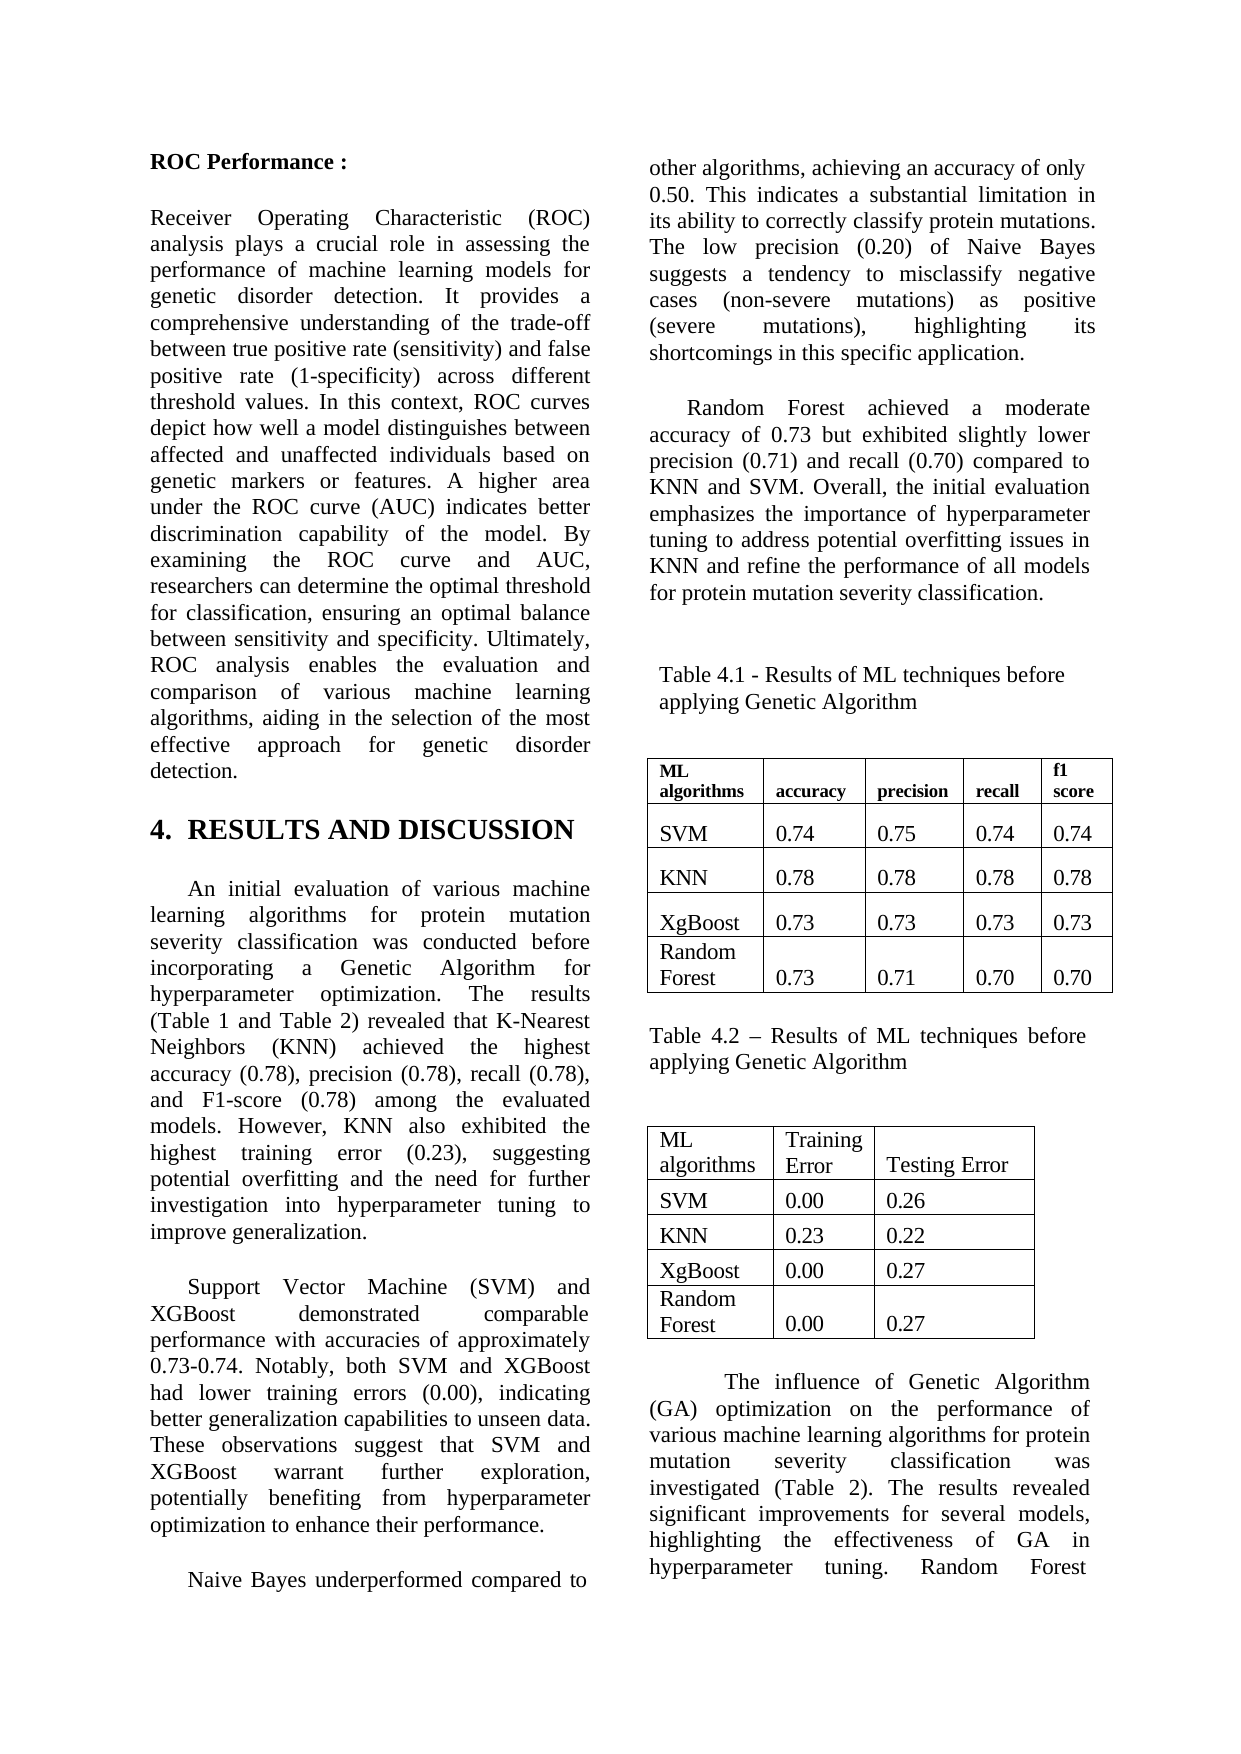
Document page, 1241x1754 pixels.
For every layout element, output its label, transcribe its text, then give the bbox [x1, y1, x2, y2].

table_cell 0.70 [1042, 937, 1112, 992]
table_header precision [866, 759, 963, 803]
table_cell 0.78 [1042, 848, 1112, 892]
table_cell 0.75 [866, 804, 963, 847]
table_cell 0.78 [866, 848, 963, 892]
table_cell 0.73 [764, 893, 865, 936]
table_header f1 score [1042, 759, 1112, 803]
table_cell 0.73 [866, 893, 963, 936]
table_cell 0.78 [764, 848, 865, 892]
table_cell 0.70 [964, 937, 1041, 992]
text Naive Bayes underperformed compared to [187, 1566, 595, 1592]
table_header Testing Error [875, 1127, 1034, 1179]
text Table 4.2 – Results of ML techniques before applying Genetic Algorithm [649, 1022, 1157, 1074]
table_cell 0.73 [1042, 893, 1112, 936]
table_cell 0.73 [764, 937, 865, 992]
table_header ML algorithms [648, 759, 763, 803]
table_cell XgBoost [648, 1250, 773, 1284]
table_cell 0.00 [774, 1250, 874, 1284]
table_header ML algorithms [648, 1127, 773, 1179]
table_cell 0.71 [866, 937, 963, 992]
table_cell 0.00 [774, 1180, 874, 1214]
text Receiver Operating Characteristic (ROC) analysis plays a crucial role in assessing the performance of machine learning models for genetic disorder detection. It provides a comprehensive understanding of the trade-off between true positive rate (sensitivity) and false positive rate (1-specificity) across different threshold values. In this context, ROC curves depict how well a model distinguishes between affected and unaffected individuals based on genetic markers or features. A higher area under the ROC curve (AUC) indicates better discrimination capability of the model. By examining the ROC curve and AUC, researchers can determine the optimal threshold for classification, ensuring an optimal balance between sensitivity and specificity. Ultimately, ROC analysis enables the evaluation and comparison of various machine learning algorithms, aiding in the selection of the most effective approach for genetic disorder detection. [150, 203, 591, 783]
table_cell 0.73 [964, 893, 1041, 936]
text Support Vector Machine (SVM) and XGBoost demonstrated comparable performance with accuracies of approximately 0.73-0.74. Notably, both SVM and XGBoost had lower training errors (0.00), indicating better generalization capabilities to unseen data. These observations suggest that SVM and XGBoost warrant further exploration, potentially benefiting from hyperparameter optimization to enhance their performance. [150, 1273, 591, 1537]
table_cell Random Forest [648, 937, 763, 992]
table_cell XgBoost [648, 893, 763, 936]
text ROC Performance : [150, 148, 595, 174]
text Random Forest achieved a moderate accuracy of 0.73 but exhibited slightly lower precision (0.71) and recall (0.70) compared to KNN and SVM. Overall, the initial evaluation emphasizes the importance of hyperparameter tuning to address potential overfitting issues in KNN and refine the performance of all models for protein mutation severity classification. [649, 394, 1091, 605]
text other algorithms, achieving an accuracy of only [649, 154, 1157, 181]
table_cell 0.78 [964, 848, 1041, 892]
table_cell 0.23 [774, 1215, 874, 1249]
table_cell SVM [648, 804, 763, 847]
table_header recall [964, 759, 1041, 803]
table_cell 0.74 [964, 804, 1041, 847]
table_cell KNN [648, 1215, 773, 1249]
table_header accuracy [764, 759, 865, 803]
text The influence of Genetic Algorithm (GA) optimization on the performance of various machine learning algorithms for protein mutation severity classification was investigated (Table 2). The results revealed significant improvements for several models, highlighting the effectiveness of GA in hyperparameter tuning. Random Forest [649, 1368, 1091, 1579]
table_cell Random Forest [648, 1286, 773, 1338]
text An initial evaluation of various machine learning algorithms for protein mutation severity classification was conducted before incorporating a Genetic Algorithm for hyperparameter optimization. The results (Table 1 and Table 2) revealed that K-Nearest Neighbors (KNN) achieved the highest accuracy (0.78), precision (0.78), recall (0.78), and F1-score (0.78) among the evaluated models. However, KNN also exhibited the highest training error (0.23), suggesting potential overfitting and the need for further investigation into hyperparameter tuning to improve generalization. [150, 875, 591, 1244]
text Table 4.1 - Results of ML techniques before applying Genetic Algorithm [659, 661, 1090, 714]
text 0.50. This indicates a substantial limitation in its ability to correctly classify protein mutations. The low precision (0.20) of Naive Bayes suggests a tendency to misclassify negative cases (non-severe mutations) as positive (severe mutations), highlighting its shortcomings in this specific application. [649, 181, 1096, 365]
table_cell 0.26 [875, 1180, 1034, 1214]
table_header Training Error [774, 1127, 874, 1179]
table_cell 0.74 [764, 804, 865, 847]
subtitle RESULTS AND DISCUSSION [150, 812, 595, 846]
table_cell SVM [648, 1180, 773, 1214]
table_cell 0.00 [774, 1286, 874, 1338]
table_cell 0.22 [875, 1215, 1034, 1249]
table_cell 0.27 [875, 1250, 1034, 1284]
table_cell KNN [648, 848, 763, 892]
table_cell 0.74 [1042, 804, 1112, 847]
table_cell 0.27 [875, 1286, 1034, 1338]
